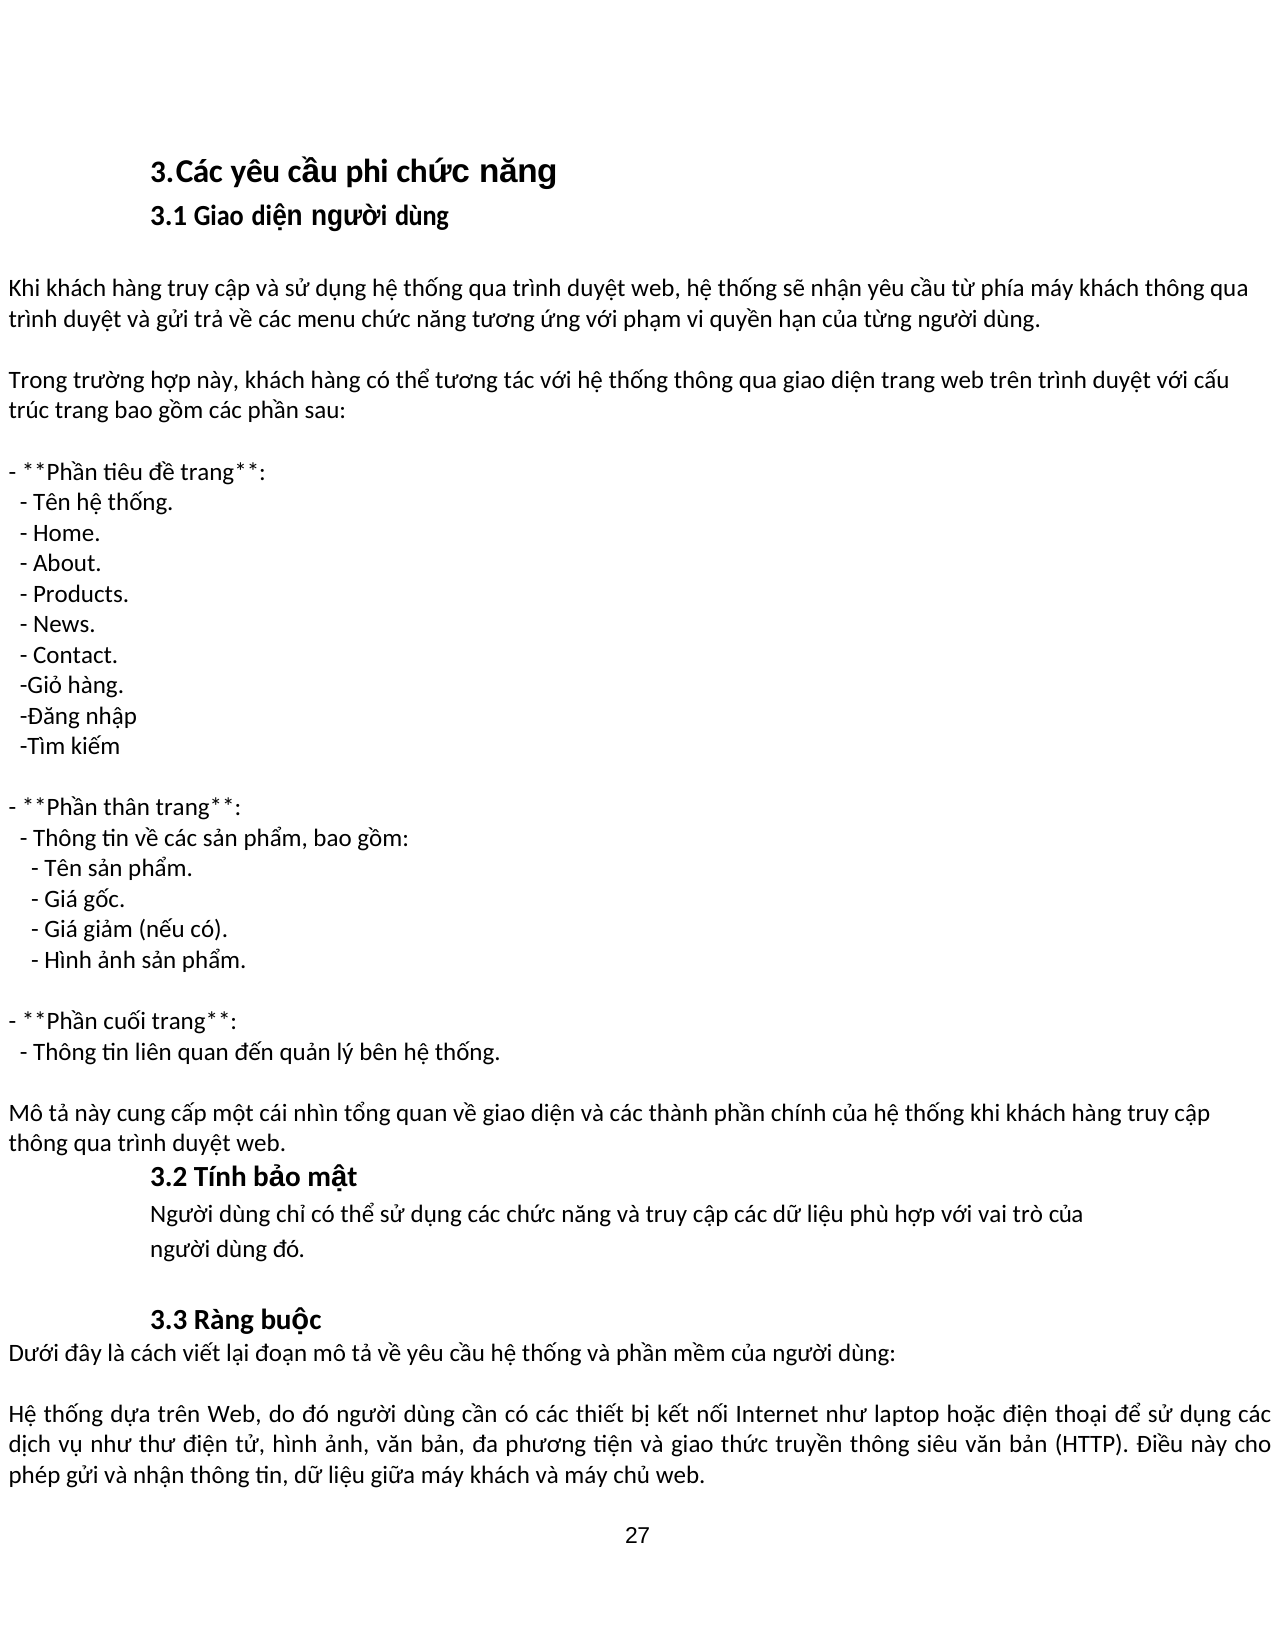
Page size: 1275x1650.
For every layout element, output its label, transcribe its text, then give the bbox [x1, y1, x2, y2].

text -Tìm kiếm [8, 730, 1275, 761]
text - About. [8, 547, 1275, 578]
text - Tên hệ thống. [8, 486, 1275, 517]
text - **Phần thân trang**: [8, 791, 1275, 822]
text - Hình ảnh sản phẩm. [8, 944, 1275, 974]
text -Giỏ hàng. [8, 669, 1275, 700]
text - **Phần cuối trang**: [8, 1005, 1275, 1036]
text -Đăng nhập [8, 700, 1275, 730]
text Mô tả này cung cấp một cái nhìn tổng quan về giao diện và các thành phần chính của hệ thống khi khách hàng truy cập thông qua trình duyệt web. [8, 1097, 1275, 1158]
text - News. [8, 608, 1275, 639]
subtitle Các yêu cầu phi chức năng [150, 150, 1275, 191]
text - Giá gốc. [8, 883, 1275, 913]
text Trong trường hợp này, khách hàng có thể tương tác với hệ thống thông qua giao diện trang web trên trình duyệt với cấu trúc trang bao gồm các phần sau: [8, 364, 1275, 425]
text - Tên sản phẩm. [8, 852, 1275, 883]
text Khi khách hàng truy cập và sử dụng hệ thống qua trình duyệt web, hệ thống sẽ nhận yêu cầu từ phía máy khách thông qua trình duyệt và gửi trả về các menu chức năng tương ứng với phạm vi quyền hạn của từng người dùng. [8, 273, 1275, 334]
text Hệ thống dựa trên Web, do đó người dùng cần có các thiết bị kết nối Internet như laptop hoặc điện thoại để sử dụng các dịch vụ như thư điện tử, hình ảnh, văn bản, đa phương tiện và giao thức truyền thông siêu văn bản (HTTP). Điều này cho phép gửi và nhận thông tin, dữ liệu giữa máy khách và máy chủ web. [8, 1398, 1275, 1489]
text Người dùng chỉ có thể sử dụng các chức năng và truy cập các dữ liệu phù hợp với vai trò của [150, 1198, 1275, 1229]
text Dưới đây là cách viết lại đoạn mô tả về yêu cầu hệ thống và phần mềm của người dùng: [8, 1337, 1275, 1367]
text - Contact. [8, 639, 1275, 669]
text - Giá giảm (nếu có). [8, 913, 1275, 944]
subtitle Tính bảo mật [150, 1158, 1275, 1193]
text - Products. [8, 578, 1275, 608]
text - Thông tin liên quan đến quản lý bên hệ thống. [8, 1036, 1275, 1066]
text - **Phần tiêu đề trang**: [8, 456, 1275, 486]
text - Home. [8, 517, 1275, 547]
subtitle Giao diện người dùng [150, 197, 1275, 233]
subtitle Ràng buộc [150, 1301, 1275, 1337]
text - Thông tin về các sản phẩm, bao gồm: [8, 822, 1275, 852]
text người dùng đó. [150, 1233, 1275, 1264]
